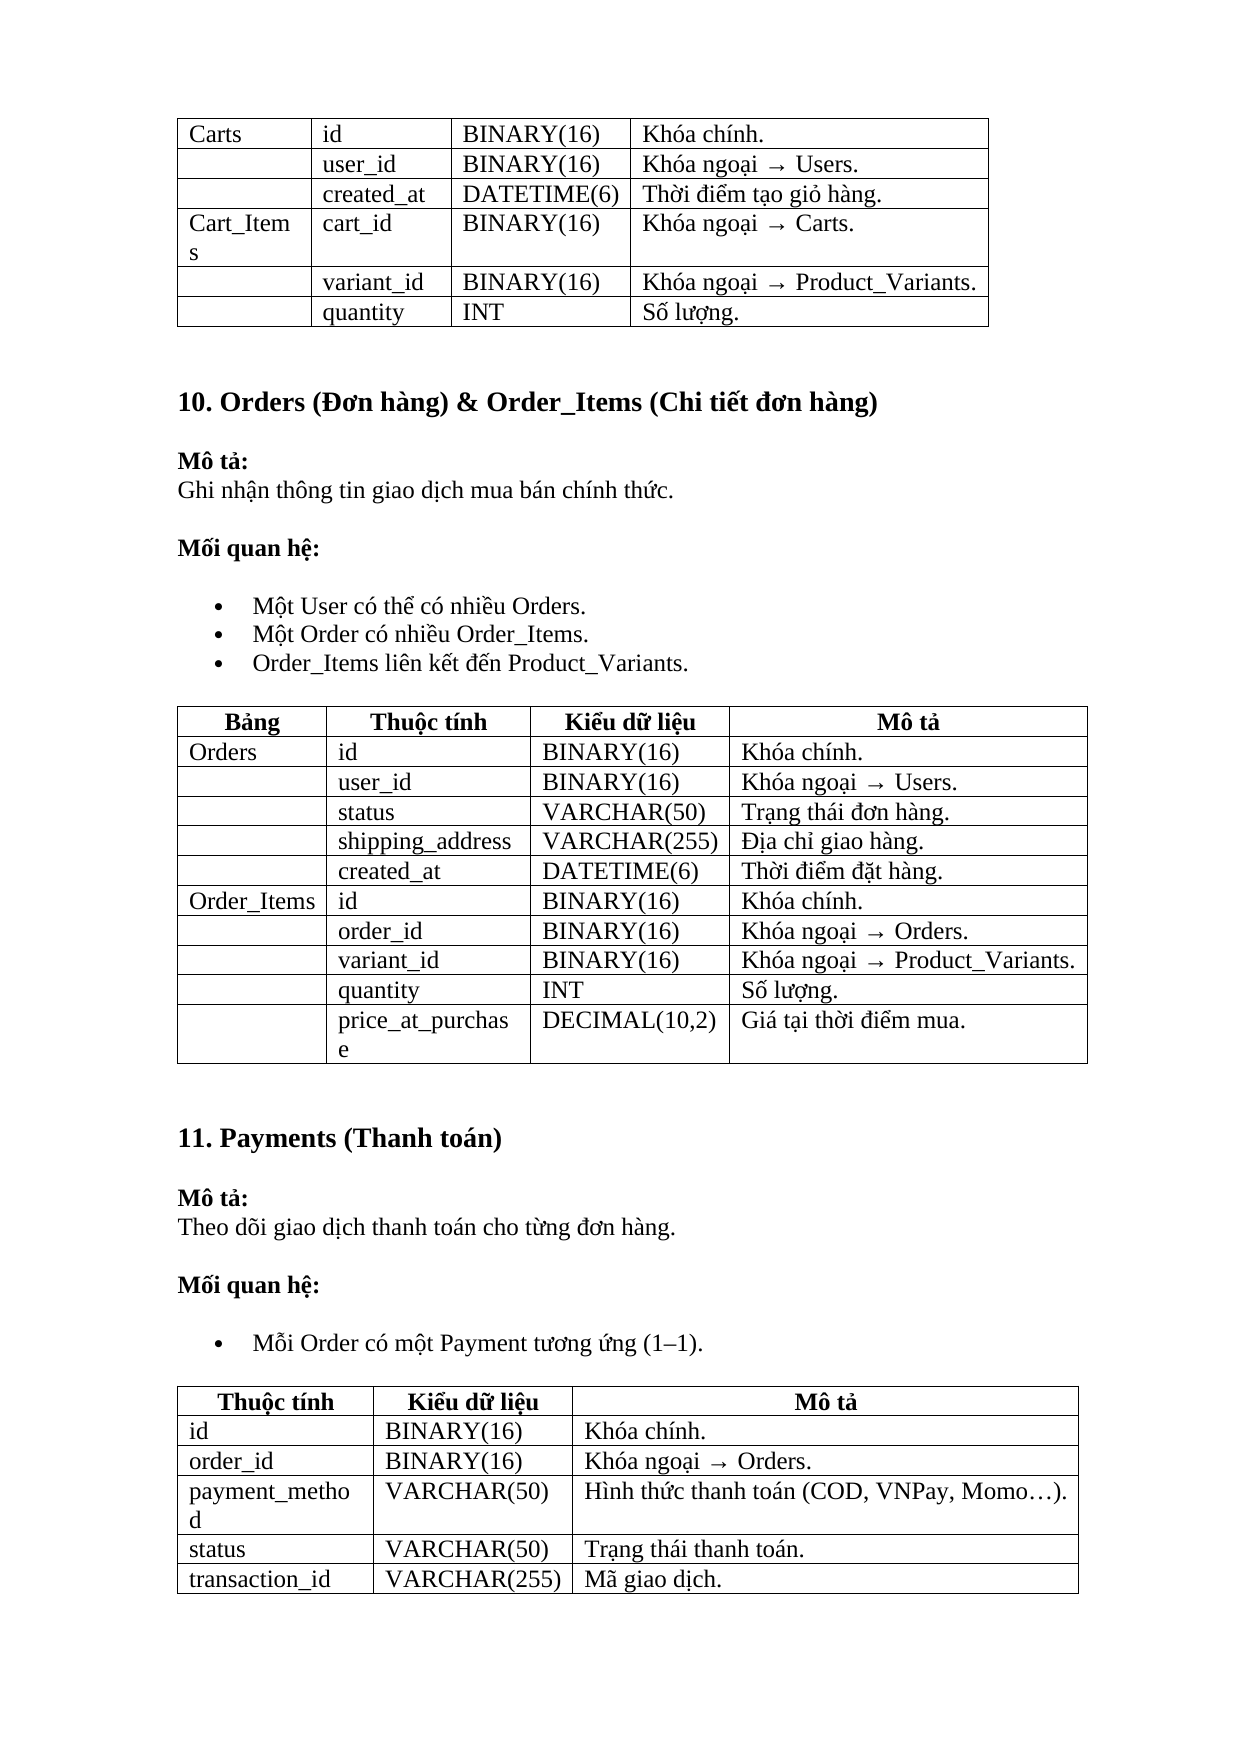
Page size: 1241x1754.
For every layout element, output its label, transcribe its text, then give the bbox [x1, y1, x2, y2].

table_cell VARCHAR(50) [374, 1535, 572, 1563]
table_cell Giá tại thời điểm mua. [730, 1005, 1087, 1063]
table_cell status [178, 1535, 373, 1563]
table_header Kiểu dữ liệu [531, 707, 729, 736]
table_cell Khóa chính. [730, 886, 1087, 915]
table_cell status [327, 797, 530, 825]
table_cell [178, 856, 326, 885]
table_cell Thời điểm tạo giỏ hàng. [631, 179, 988, 207]
table_cell [178, 916, 326, 944]
table_cell Khóa ngoại → Product_Variants. [631, 267, 988, 296]
table_cell BINARY(16) [452, 209, 630, 266]
table_cell VARCHAR(255) [531, 826, 729, 855]
text 11. Payments (Thanh toán) [177, 1122, 1122, 1154]
table_cell user_id [312, 149, 451, 178]
table_cell cart_id [312, 209, 451, 266]
table_cell Số lượng. [631, 297, 988, 326]
table_cell VARCHAR(50) [374, 1476, 572, 1533]
table_cell Khóa ngoại → Orders. [573, 1446, 1078, 1475]
table_cell payment_method [178, 1476, 373, 1533]
table_cell Carts [178, 119, 311, 148]
table_cell BINARY(16) [531, 767, 729, 796]
table_cell transaction_id [178, 1564, 373, 1593]
table_cell DECIMAL(10,2) [531, 1005, 729, 1063]
table_cell [178, 767, 326, 796]
table_cell BINARY(16) [531, 916, 729, 944]
table_cell Orders [178, 737, 326, 766]
table_cell INT [531, 975, 729, 1004]
table_cell Cart_Items [178, 209, 311, 266]
table_cell Thời điểm đặt hàng. [730, 856, 1087, 885]
list Mỗi Order có một Payment tương ứng (1–1). [215, 1328, 1122, 1356]
table_cell Khóa ngoại → Users. [730, 767, 1087, 796]
table_cell BINARY(16) [452, 149, 630, 178]
table_cell [178, 149, 311, 178]
table_cell VARCHAR(50) [531, 797, 729, 825]
table_cell price_at_purchase [327, 1005, 530, 1063]
table_cell [178, 826, 326, 855]
table_cell variant_id [312, 267, 451, 296]
table_header Mô tả [573, 1387, 1078, 1415]
table_cell Trạng thái thanh toán. [573, 1535, 1078, 1563]
table_cell DATETIME(6) [452, 179, 630, 207]
table_header Kiểu dữ liệu [374, 1387, 572, 1415]
table_cell variant_id [327, 946, 530, 974]
table_cell id [327, 737, 530, 766]
table_cell [178, 946, 326, 974]
table_cell user_id [327, 767, 530, 796]
table_header Mô tả [730, 707, 1087, 736]
table_cell BINARY(16) [374, 1446, 572, 1475]
table_cell Khóa chính. [730, 737, 1087, 766]
table_cell id [178, 1416, 373, 1445]
table_cell Khóa chính. [573, 1416, 1078, 1445]
table_cell created_at [312, 179, 451, 207]
table_cell order_id [178, 1446, 373, 1475]
table_cell shipping_address [327, 826, 530, 855]
table_cell BINARY(16) [531, 946, 729, 974]
table_cell Khóa ngoại → Users. [631, 149, 988, 178]
table_cell created_at [327, 856, 530, 885]
table_cell [178, 297, 311, 326]
table_cell [178, 1005, 326, 1063]
table_header Thuộc tính [327, 707, 530, 736]
list Order_Items liên kết đến Product_Variants. [215, 648, 1122, 677]
table_cell VARCHAR(255) [374, 1564, 572, 1593]
table_cell BINARY(16) [531, 886, 729, 915]
table_cell BINARY(16) [374, 1416, 572, 1445]
table_cell [178, 179, 311, 207]
table_cell id [312, 119, 451, 148]
table_cell Khóa ngoại → Orders. [730, 916, 1087, 944]
table_cell [178, 797, 326, 825]
table_cell Hình thức thanh toán (COD, VNPay, Momo…). [573, 1476, 1078, 1533]
table_cell [178, 975, 326, 1004]
table_cell quantity [327, 975, 530, 1004]
table_cell Order_Items [178, 886, 326, 915]
table_cell Số lượng. [730, 975, 1087, 1004]
table_cell order_id [327, 916, 530, 944]
list Một User có thể có nhiều Orders. [215, 591, 1122, 619]
table_cell BINARY(16) [452, 267, 630, 296]
list Một Order có nhiều Order_Items. [215, 619, 1122, 648]
table_header Bảng [178, 707, 326, 736]
table_cell id [327, 886, 530, 915]
table_cell Khóa chính. [631, 119, 988, 148]
table_cell Địa chỉ giao hàng. [730, 826, 1087, 855]
table_cell Mã giao dịch. [573, 1564, 1078, 1593]
table_cell INT [452, 297, 630, 326]
table_cell BINARY(16) [452, 119, 630, 148]
text 10. Orders (Đơn hàng) & Order_Items (Chi tiết đơn hàng) [177, 384, 1122, 417]
table_header Thuộc tính [178, 1387, 373, 1415]
text Mối quan hệ: [177, 533, 1122, 562]
table_cell Khóa ngoại → Carts. [631, 209, 988, 266]
table_cell [178, 267, 311, 296]
text Mô tả: Ghi nhận thông tin giao dịch mua bán chính thức. [177, 446, 1122, 504]
table_cell Trạng thái đơn hàng. [730, 797, 1087, 825]
text Mối quan hệ: [177, 1270, 1122, 1298]
table_cell DATETIME(6) [531, 856, 729, 885]
table_cell quantity [312, 297, 451, 326]
text Mô tả: Theo dõi giao dịch thanh toán cho từng đơn hàng. [177, 1183, 1122, 1241]
table_cell Khóa ngoại → Product_Variants. [730, 946, 1087, 974]
table_cell BINARY(16) [531, 737, 729, 766]
